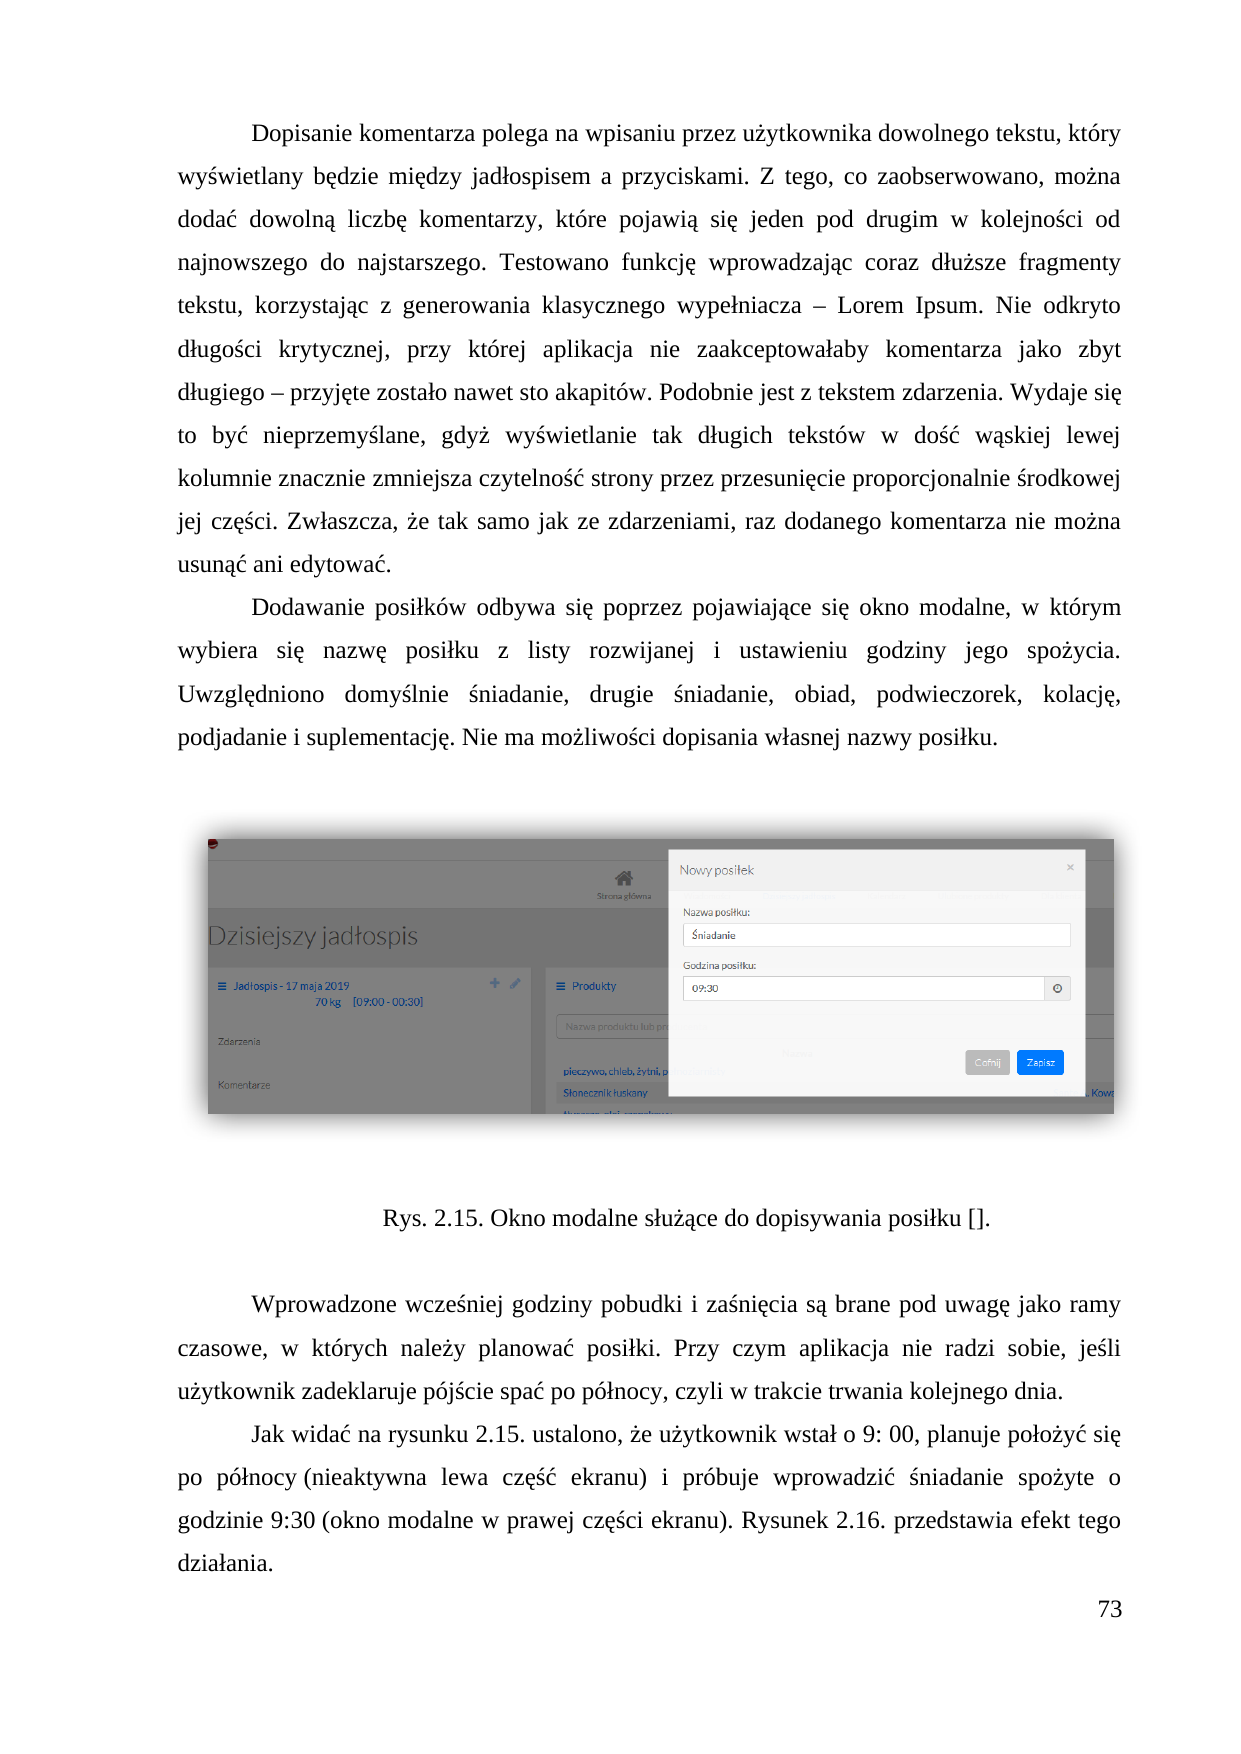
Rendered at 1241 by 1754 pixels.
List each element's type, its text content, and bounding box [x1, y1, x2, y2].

text Dopisanie komentarza polega na wpisaniu przez użytkownika dowolnego tekstu, który wyświetlany będzie między jadłospisem a przyciskami. Z tego, co zaobserwowano, można dodać dowolną liczbę komentarzy, które pojawią się jeden pod drugim w kolejności od najnowszego do najstarszego. Testowano funkcję wprowadzając coraz dłuższe fragmenty tekstu, korzystając z generowania klasycznego wypełniacza – Lorem Ipsum. Nie odkryto długości krytycznej, przy której aplikacja nie zaakceptowałaby komentarza jako zbyt długiego – przyjęte zostało nawet sto akapitów. Podobnie jest z tekstem zdarzenia. Wydaje się to być nieprzemyślane, gdyż wyświetlanie tak długich tekstów w dość wąskiej lewej kolumnie znacznie zmniejsza czytelność strony przez przesunięcie proporcjonalnie środkowej jej części. Zwłaszcza, że tak samo jak ze zdarzeniami, raz dodanego komentarza nie można usunąć ani edytować. [177, 118, 1122, 578]
text Wprowadzone wcześniej godziny pobudki i zaśnięcia są brane pod uwagę jako ramy czasowe, w których należy planować posiłki. Przy czym aplikacja nie radzi sobie, jeśli użytkownik zadeklaruje pójście spać po północy, czyli w trakcie trwania kolejnego dnia. [177, 1289, 1122, 1404]
picture [208, 839, 1114, 1114]
text Rys. 2.15. Okno modalne służące do dopisywania posiłku []. [177, 1203, 1122, 1232]
text Dodawanie posiłków odbywa się poprzez pojawiające się okno modalne, w którym wybiera się nazwę posiłku z listy rozwijanej i ustawieniu godziny jego spożycia. Uwzględniono domyślnie śniadanie, drugie śniadanie, obiad, podwieczorek, kolację, podjadanie i suplementację. Nie ma możliwości dopisania własnej nazwy posiłku. [177, 592, 1122, 751]
text Jak widać na rysunku 2.15. ustalono, że użytkownik wstał o 9: 00, planuje położyć się po północy (nieaktywna lewa część ekranu) i próbuje wprowadzić śniadanie spożyte o godzinie 9:30 (okno modalne w prawej części ekranu). Rysunek 2.16. przedstawia efekt tego działania. [177, 1419, 1122, 1577]
